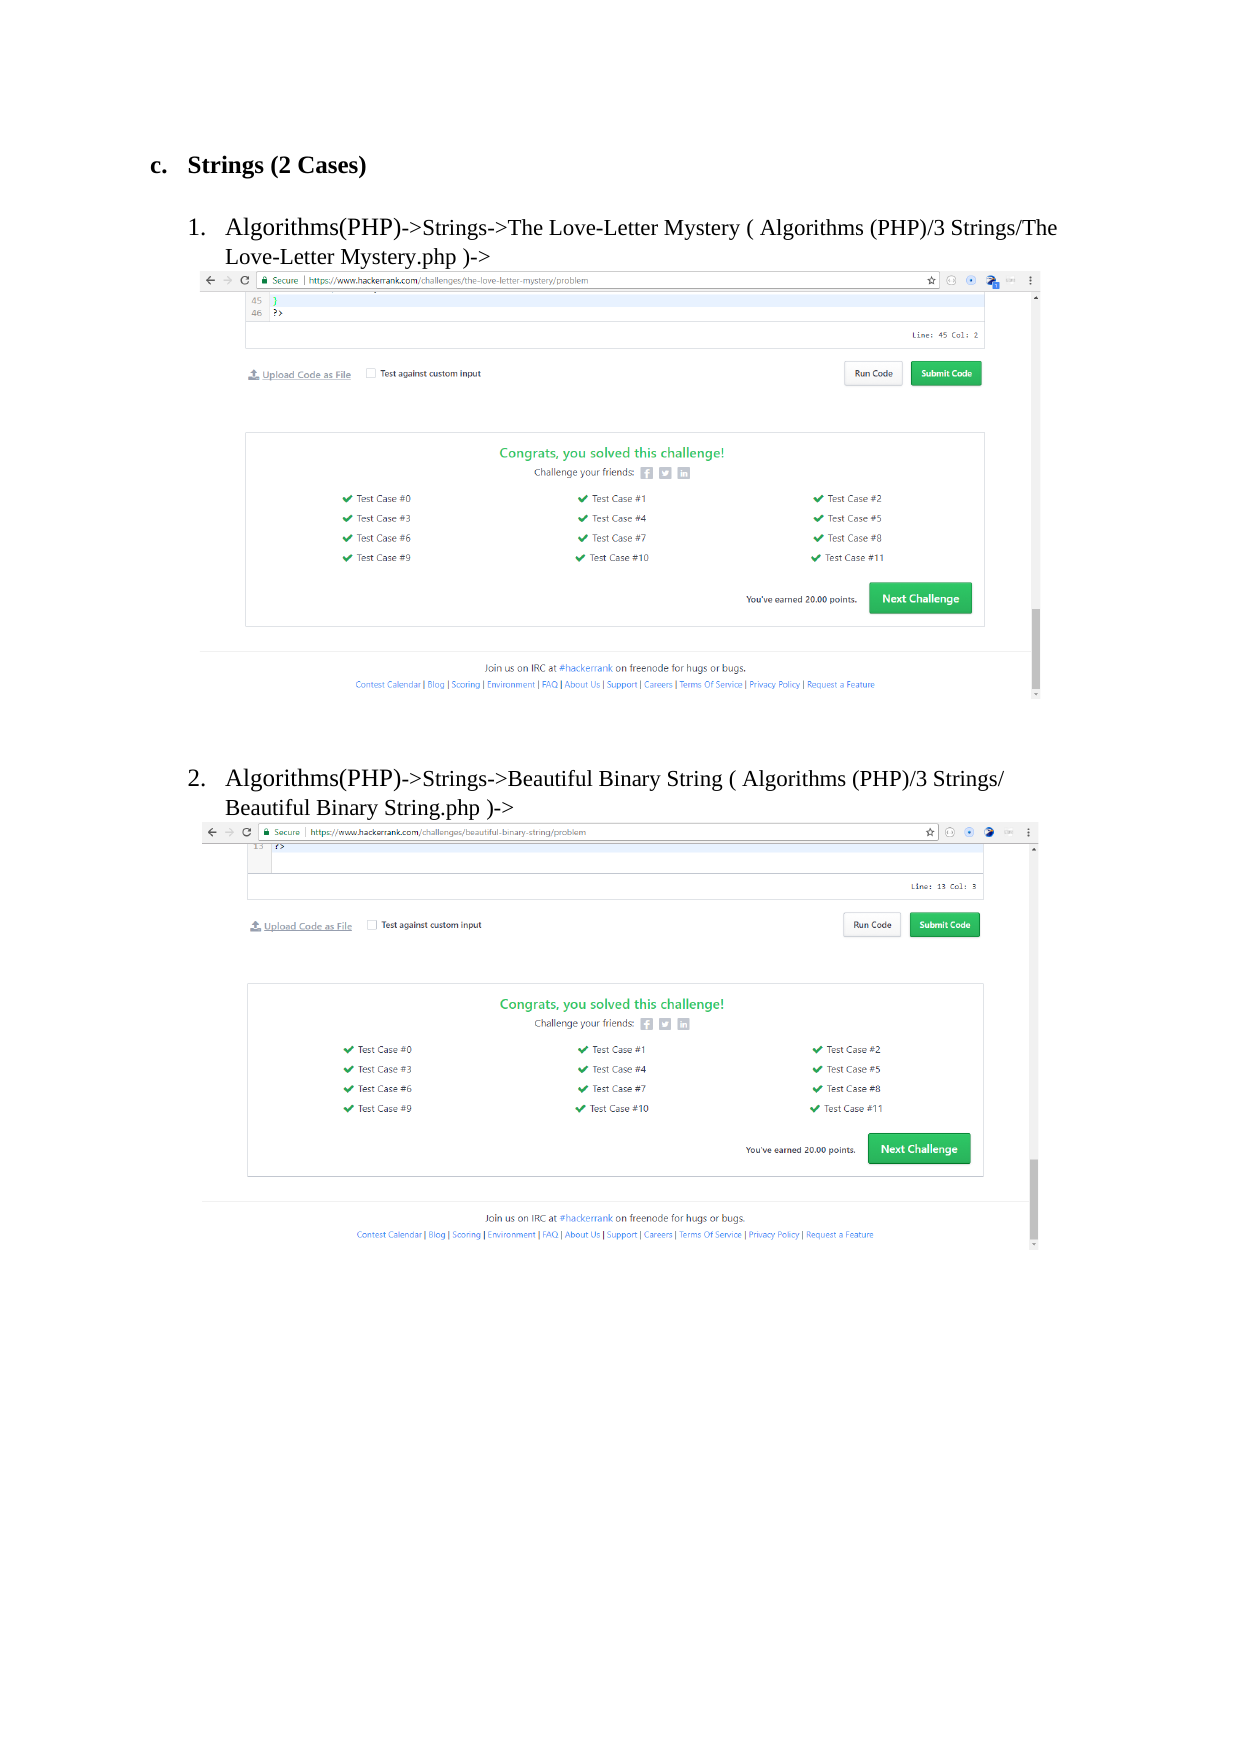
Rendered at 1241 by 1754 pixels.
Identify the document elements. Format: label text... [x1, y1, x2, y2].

picture [199, 271, 1041, 699]
list Algorithms(PHP)->Strings->The Love-Letter Mystery ( Algorithms (PHP)/3 Strings/The Love-Letter Mystery.php )-> [187, 212, 1090, 269]
picture [202, 822, 1039, 1250]
list Algorithms(PHP)->Strings->Beautiful Binary String ( Algorithms (PHP)/3 Strings/ Beautiful Binary String.php )-> [187, 763, 1090, 821]
list Strings (2 Cases) [150, 150, 1090, 179]
